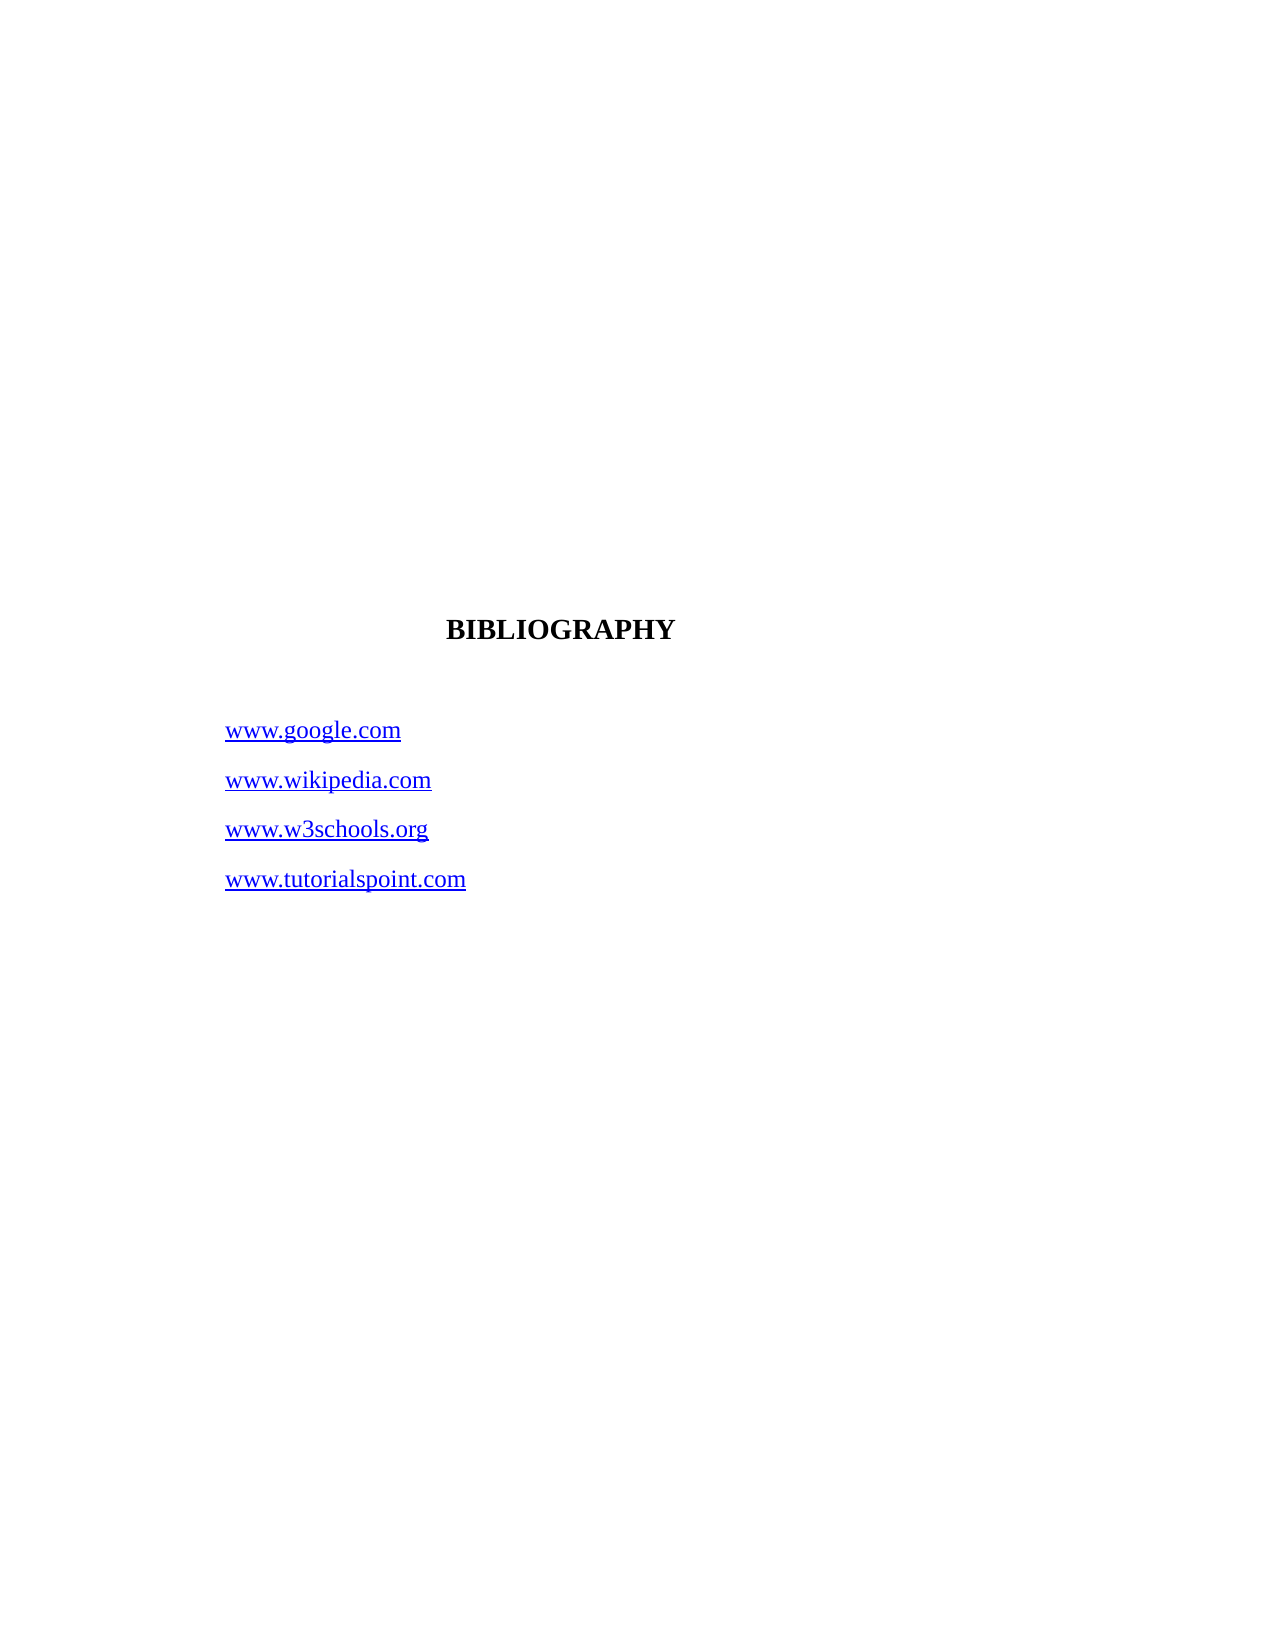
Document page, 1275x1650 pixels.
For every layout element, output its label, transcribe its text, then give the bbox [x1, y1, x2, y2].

text www.w3schools.org [225, 815, 1125, 844]
text www.tutorialspoint.com [225, 864, 1125, 893]
text www.google.com [225, 716, 1125, 744]
text BIBLIOGRAPHY [225, 617, 1125, 645]
text www.wikipedia.com [225, 765, 1125, 794]
